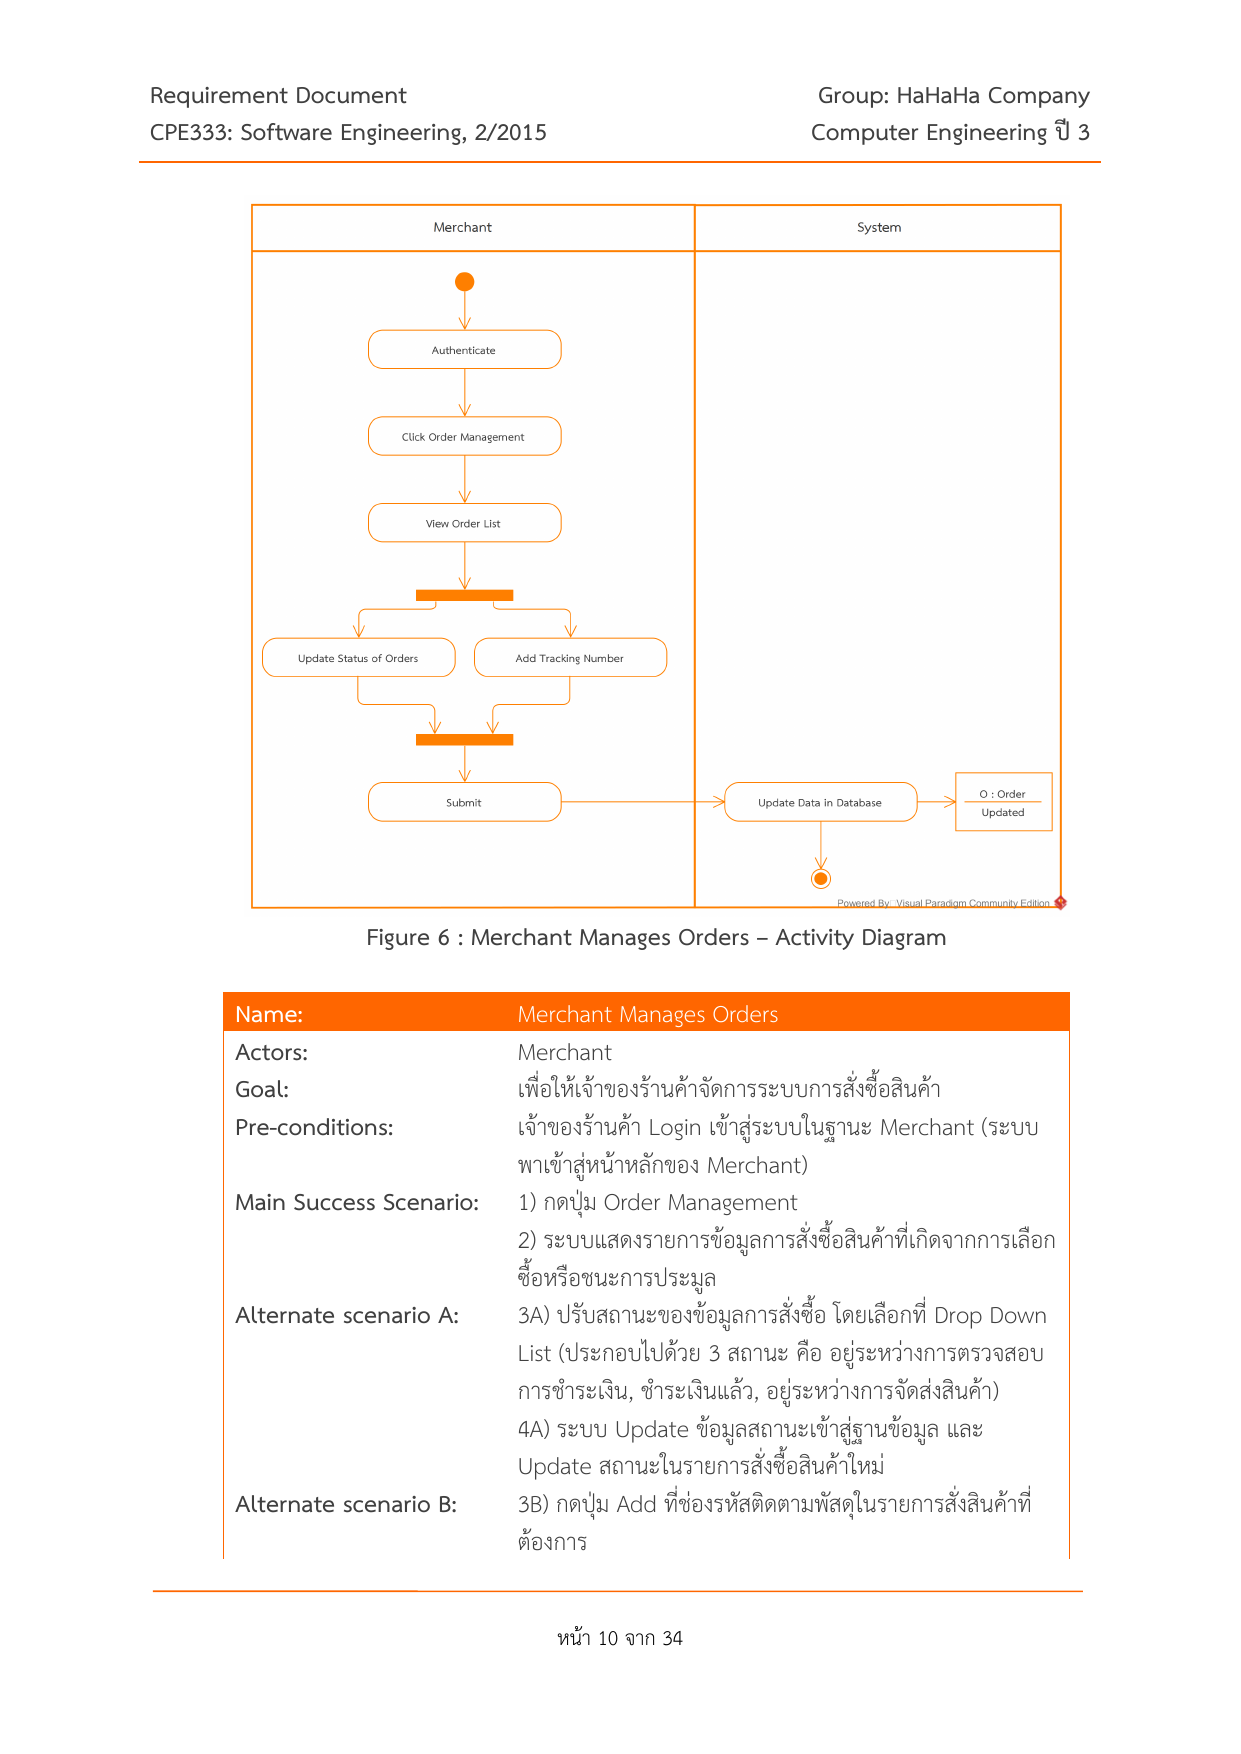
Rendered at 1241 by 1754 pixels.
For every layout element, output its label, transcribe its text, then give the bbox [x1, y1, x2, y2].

table_cell Goal: [224, 1068, 506, 1106]
table_cell Merchant [506, 1031, 1069, 1068]
table_cell Pre-conditions: [224, 1106, 506, 1181]
table_cell Main Success Scenario: [224, 1181, 506, 1294]
table_header Merchant Manages Orders [506, 993, 1069, 1031]
table_cell 1) กดปุ่ม Order Management 2) ระบบแสดงรายการข้อมูลการสั่งซื้อสินค้าที่เกิดจากการเลือกซื้อหรือชนะการประมูล [506, 1181, 1069, 1294]
table_header Name: [224, 993, 506, 1031]
text Figure 6 : Merchant Manages Orders – Activity Diagram [224, 916, 1090, 954]
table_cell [224, 1483, 506, 1558]
table_cell เพื่อให้เจ้าของร้านค้าจัดการระบบการสั่งซื้อสินค้า [506, 1068, 1069, 1106]
table_cell เจ้าของร้านค้า Login เข้าสู่ระบบในฐานะ Merchant (ระบบพาเข้าสู่หน้าหลักของ Merchant) [506, 1106, 1069, 1181]
table_cell Alternate scenario A: [224, 1295, 506, 1483]
table_cell 3A) ปรับสถานะของข้อมูลการสั่งซื้อ โดยเลือกที่ Drop Down List (ประกอบไปด้วย 3 สถานะ คือ อยู่ระหว่างการตรวจสอบการชำระเงิน, ชำระเงินแล้ว, อยู่ระหว่างการจัดส่งสินค้า) 4A) ระบบ Update ข้อมูลสถานะเข้าสู่ฐานข้อมูล และ Update สถานะในรายการสั่งซื้อสินค้าใหม่ [506, 1295, 1069, 1483]
picture [243, 195, 1071, 917]
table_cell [506, 1483, 1069, 1558]
table_cell Actors: [224, 1031, 506, 1068]
